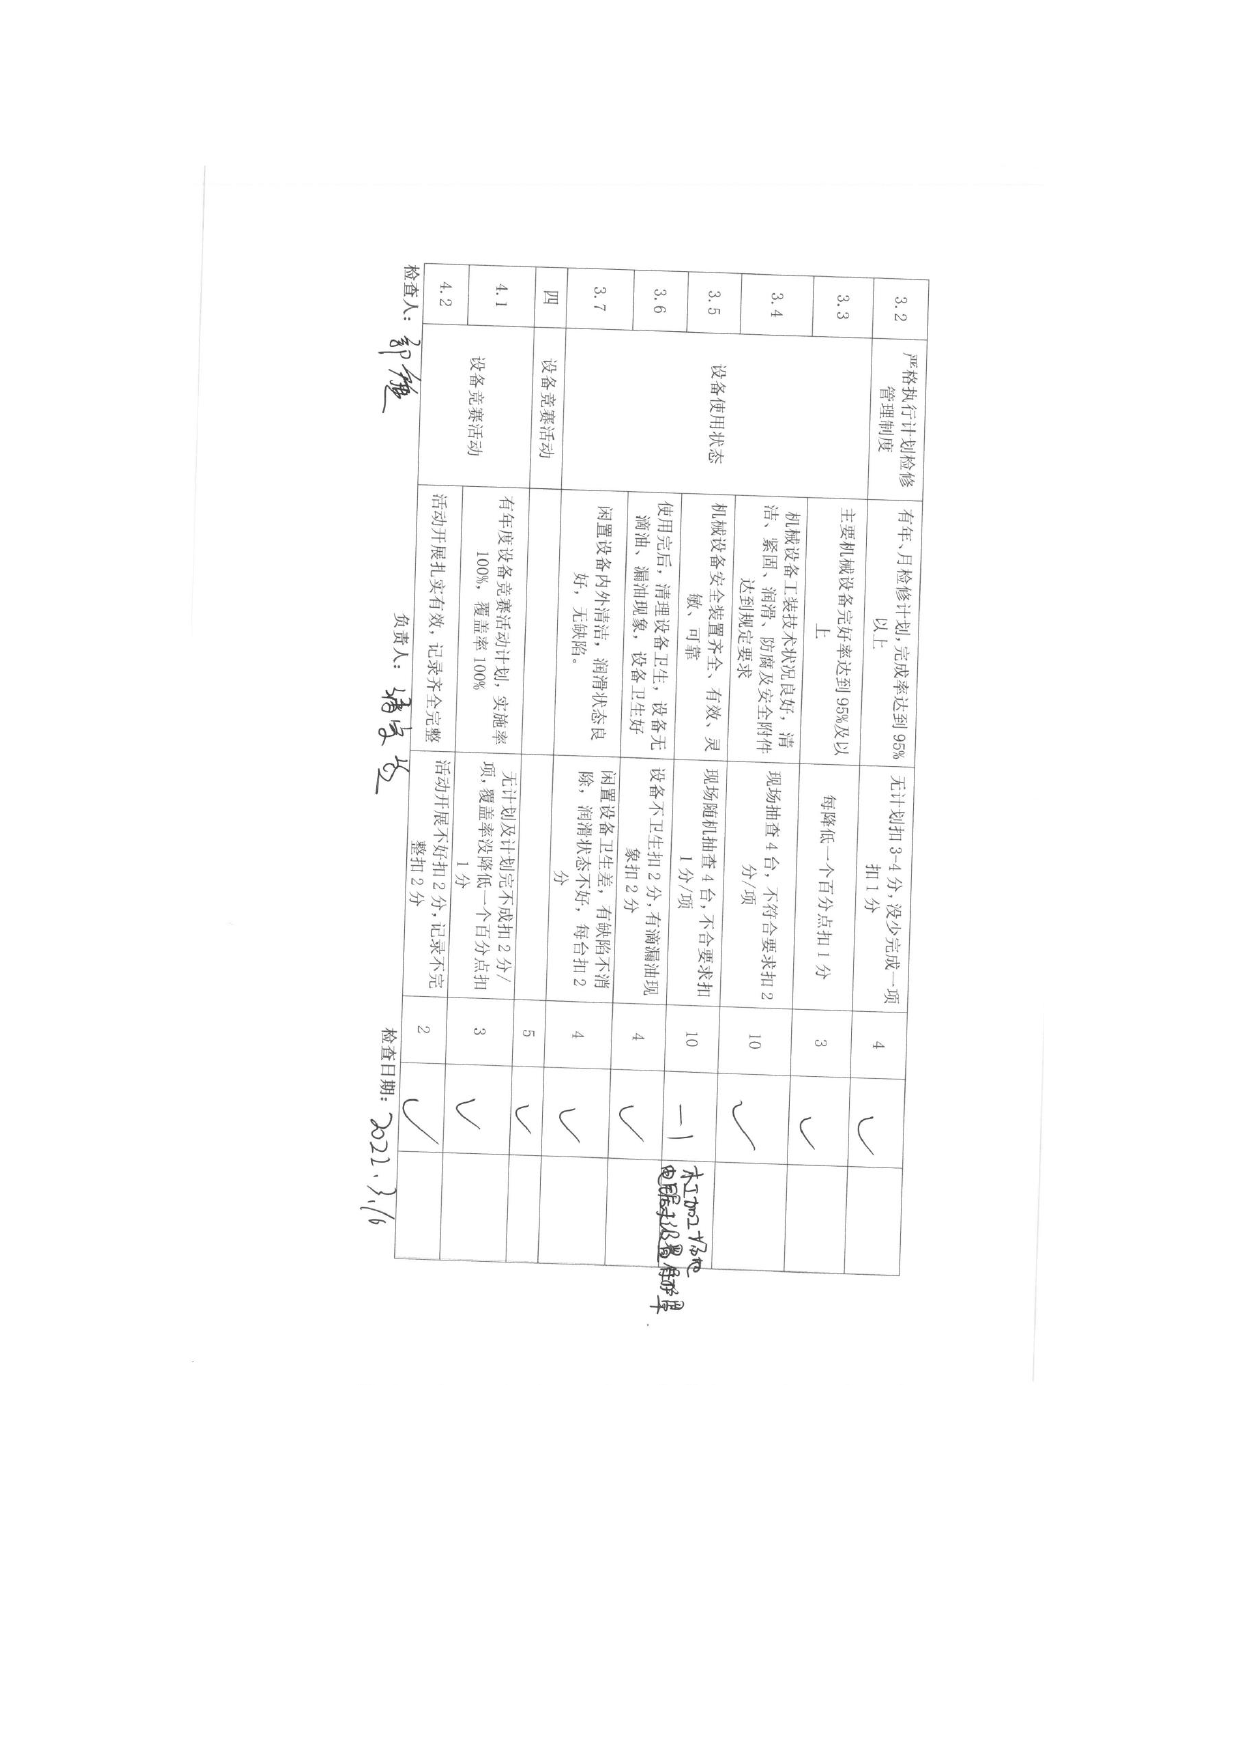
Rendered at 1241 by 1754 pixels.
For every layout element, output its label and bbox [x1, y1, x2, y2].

picture [187, 162, 1052, 1385]
